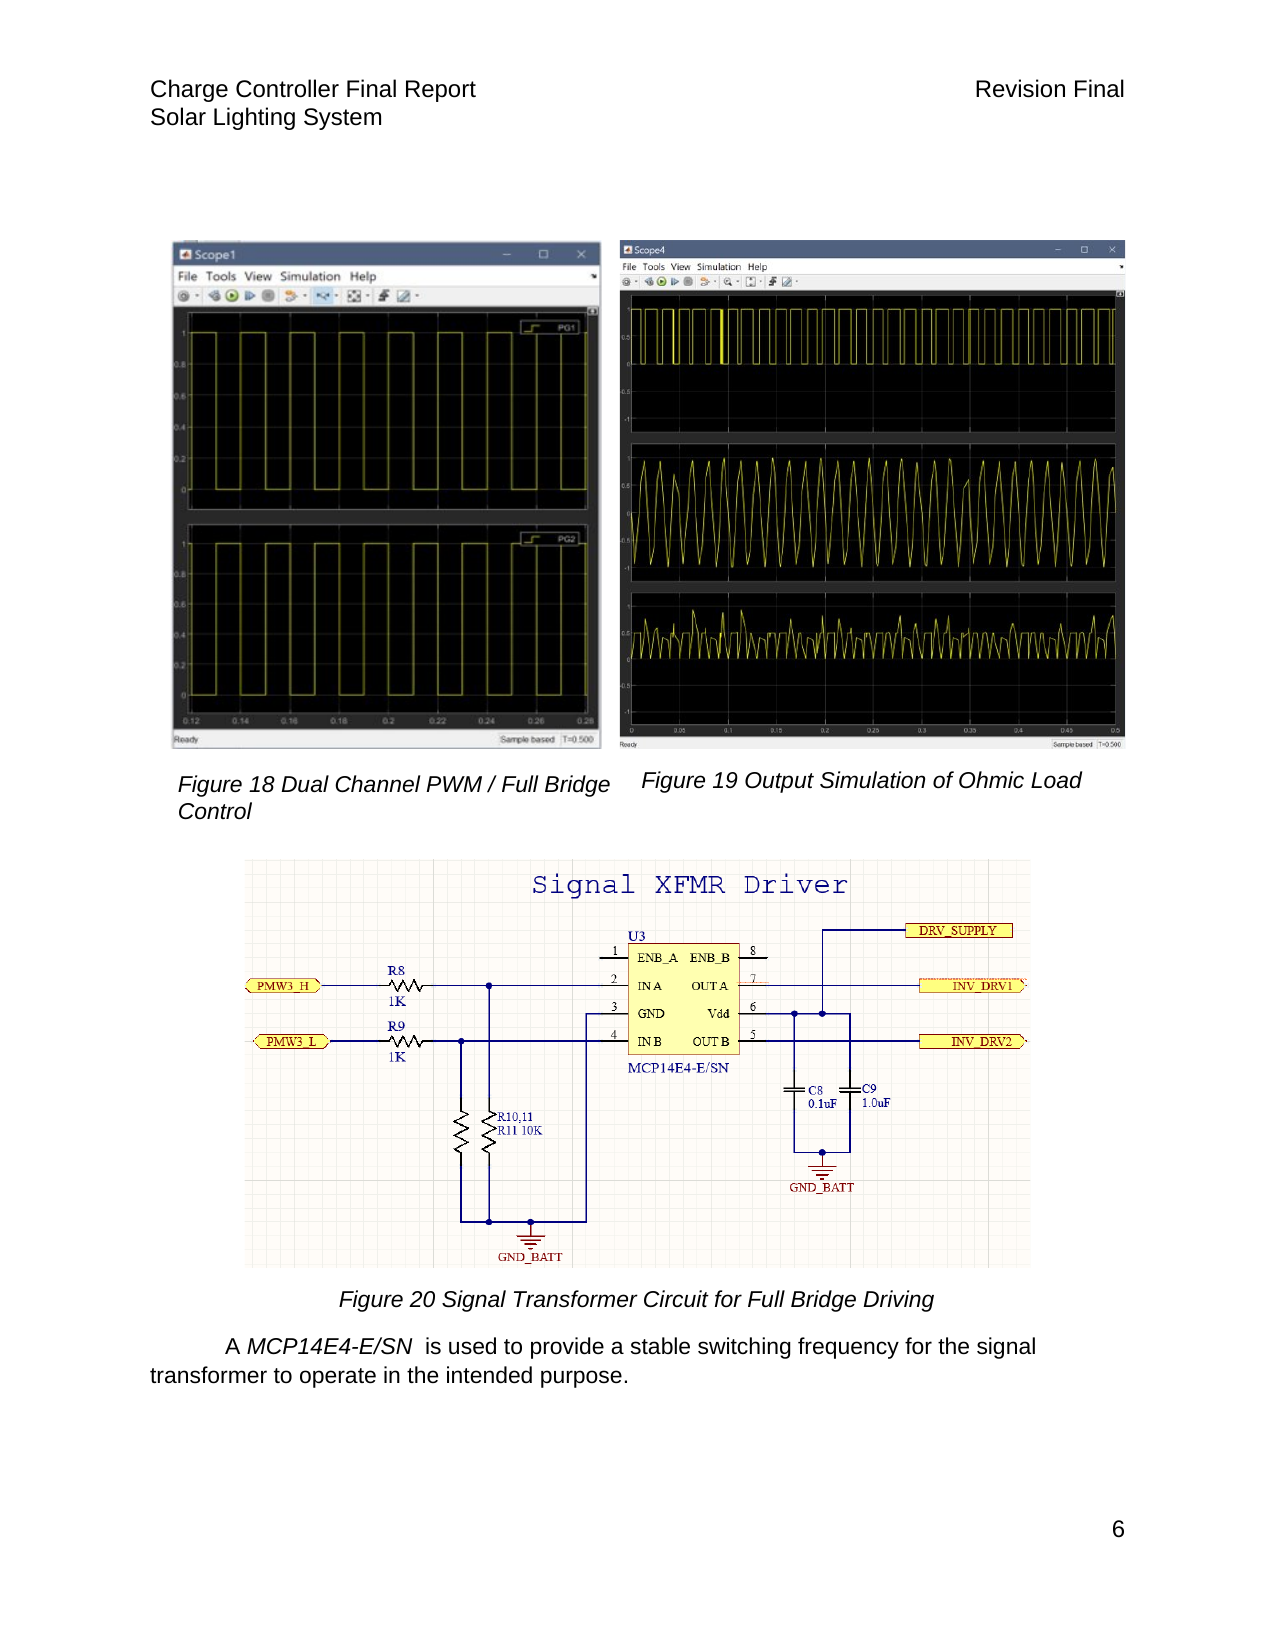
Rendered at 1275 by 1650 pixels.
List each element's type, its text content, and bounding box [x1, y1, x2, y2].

picture [244, 859, 1031, 1268]
picture [170, 240, 602, 749]
text Figure 20 Signal Transformer Circuit for Full Bridge Driving [150, 1286, 1125, 1312]
text A MCP14E4-E/SN is used to provide a stable switching frequency for the signal transformer to operate in the intended purpose. [150, 1333, 1125, 1388]
picture [619, 240, 1125, 749]
text Figure 19 Output Simulation of Ohmic Load [525, 767, 1125, 793]
